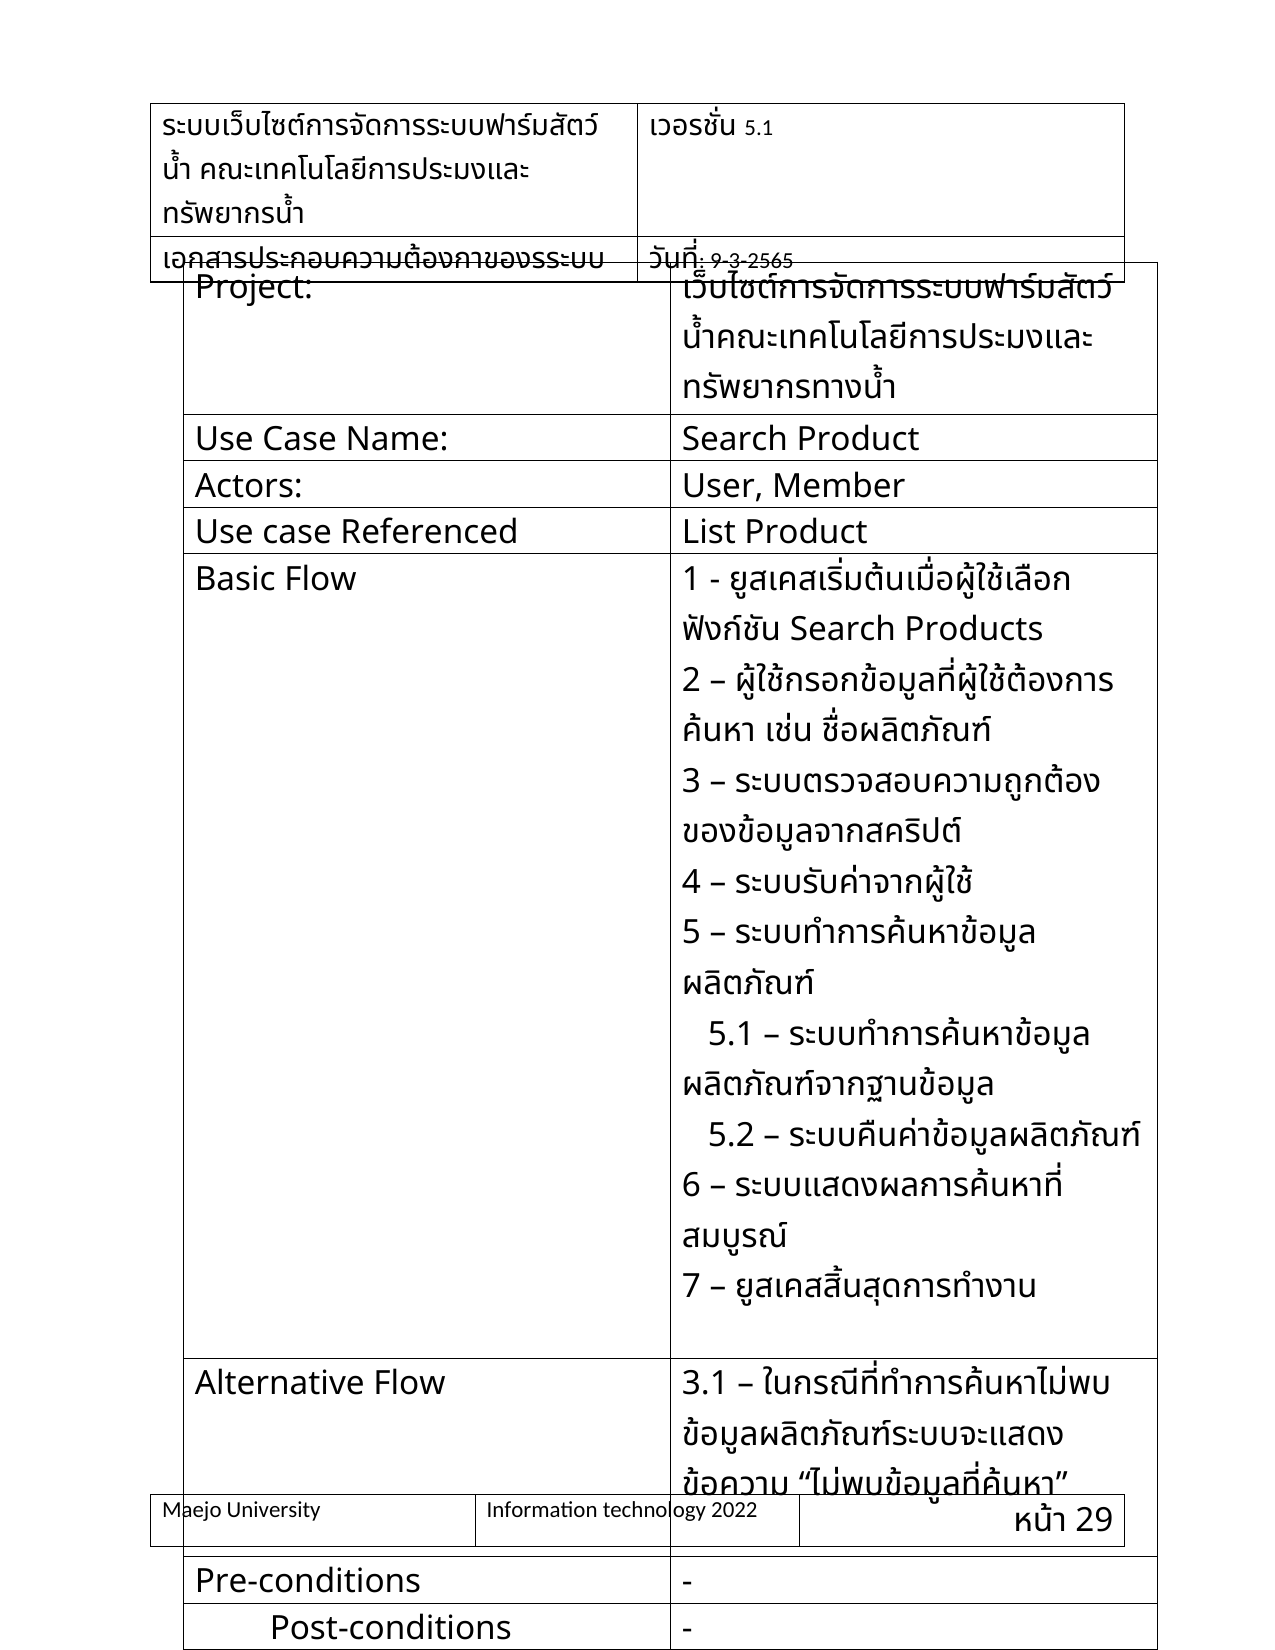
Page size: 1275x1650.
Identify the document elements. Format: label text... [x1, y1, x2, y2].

table_cell Pre-conditions [184, 1557, 670, 1602]
table_cell Post-conditions [184, 1604, 670, 1649]
table_cell Alternative Flow [184, 1359, 670, 1556]
table_cell - [671, 1557, 1157, 1602]
table_cell Search Product [671, 415, 1157, 460]
table_cell - [671, 1604, 1157, 1649]
table_cell Actors: [184, 461, 670, 507]
table_cell 1 - ยูสเคสเริ่มต้นเมื่อผู้ใช้เลือกฟังก์ชัน Search Products 2 – ผู้ใช้กรอกข้อมูลที่ผู้ใช้ต้องการค้นหา เช่น ชื่อผลิตภัณฑ์ 3 – ระบบตรวจสอบความถูกต้องของข้อมูลจากสคริปต์ 4 – ระบบรับค่าจากผู้ใช้ 5 – ระบบทำการค้นหาข้อมูลผลิตภัณฑ์ 5.1 – ระบบทำการค้นหาข้อมูลผลิตภัณฑ์จากฐานข้อมูล 5.2 – ระบบคืนค่าข้อมูลผลิตภัณฑ์ 6 – ระบบแสดงผลการค้นหาที่สมบูรณ์ 7 – ยูสเคสสิ้นสุดการทำงาน [671, 554, 1157, 1358]
table_cell 3.1 – ในกรณีที่ทำการค้นหาไม่พบข้อมูลผลิตภัณฑ์ระบบจะแสดง ข้อความ “ไม่พบข้อมูลที่ค้นหา” [671, 1359, 1157, 1556]
table_cell Use case Referenced [184, 508, 670, 553]
table_cell Basic Flow [184, 554, 670, 1358]
table_cell Use Case Name: [184, 415, 670, 460]
table_header เว็บไซต์การจัดการระบบฟาร์มสัตว์น้ำคณะเทคโนโลยีการประมงและทรัพยากรทางน้ำ [671, 263, 1157, 414]
table_header Project: [184, 263, 670, 414]
table_cell List Product [671, 508, 1157, 553]
table_cell User, Member [671, 461, 1157, 507]
